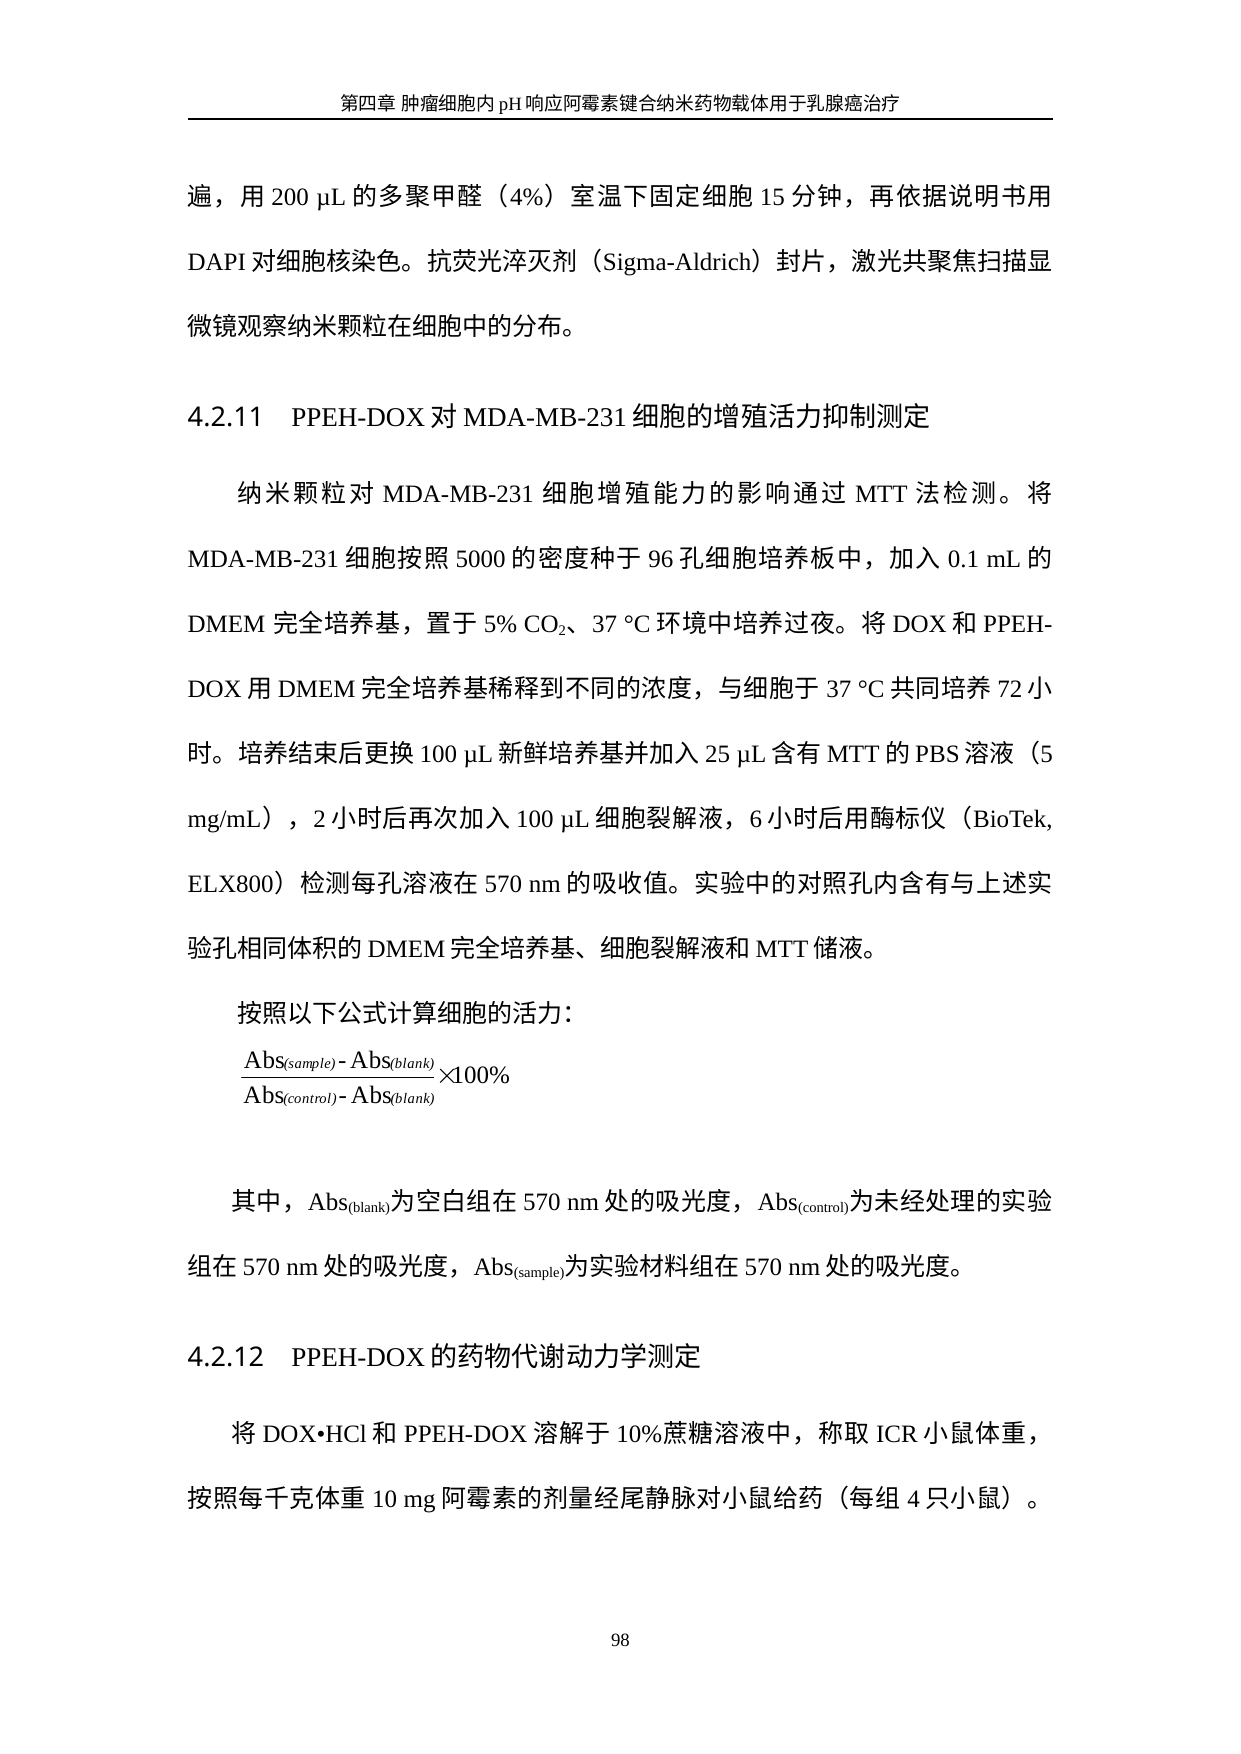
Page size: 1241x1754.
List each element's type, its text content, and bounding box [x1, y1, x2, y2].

subtitle 4.2.11 PPEH-DOX对MDA-MB-231细胞的增殖活力抑制测定 [187, 382, 1053, 447]
text 其中，Abs(blank)为空白组在570 nm处的吸光度，Abs(control)为未经处理的实验组在570 nm处的吸光度，Abs(sample)为实验材料组在570 nm处的吸光度。 [187, 1167, 1053, 1297]
text 按照以下公式计算细胞的活力： [187, 979, 1053, 1044]
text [187, 1399, 1053, 1529]
text 纳米颗粒对MDA-MB-231细胞增殖能力的影响通过MTT法检测。将MDA-MB-231细胞按照5000的密度种于96孔细胞培养板中，加入0.1 mL的DMEM 完全培养基，置于5% CO2、37 °C环境中培养过夜。将DOX和PPEH-DOX用DMEM完全培养基稀释到不同的浓度，与细胞于37 °C共同培养72小时。培养结束后更换100 µL新鲜培养基并加入25 µL含有MTT的PBS溶液（5 mg/mL），2小时后再次加入100 µL细胞裂解液，6小时后用酶标仪（BioTek, ELX800）检测每孔溶液在570 nm的吸收值。实验中的对照孔内含有与上述实验孔相同体积的DMEM完全培养基、细胞裂解液和MTT储液。 [187, 459, 1053, 979]
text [187, 162, 1053, 357]
subtitle 4.2.12 PPEH-DOX的药物代谢动力学测定 [187, 1322, 1053, 1387]
